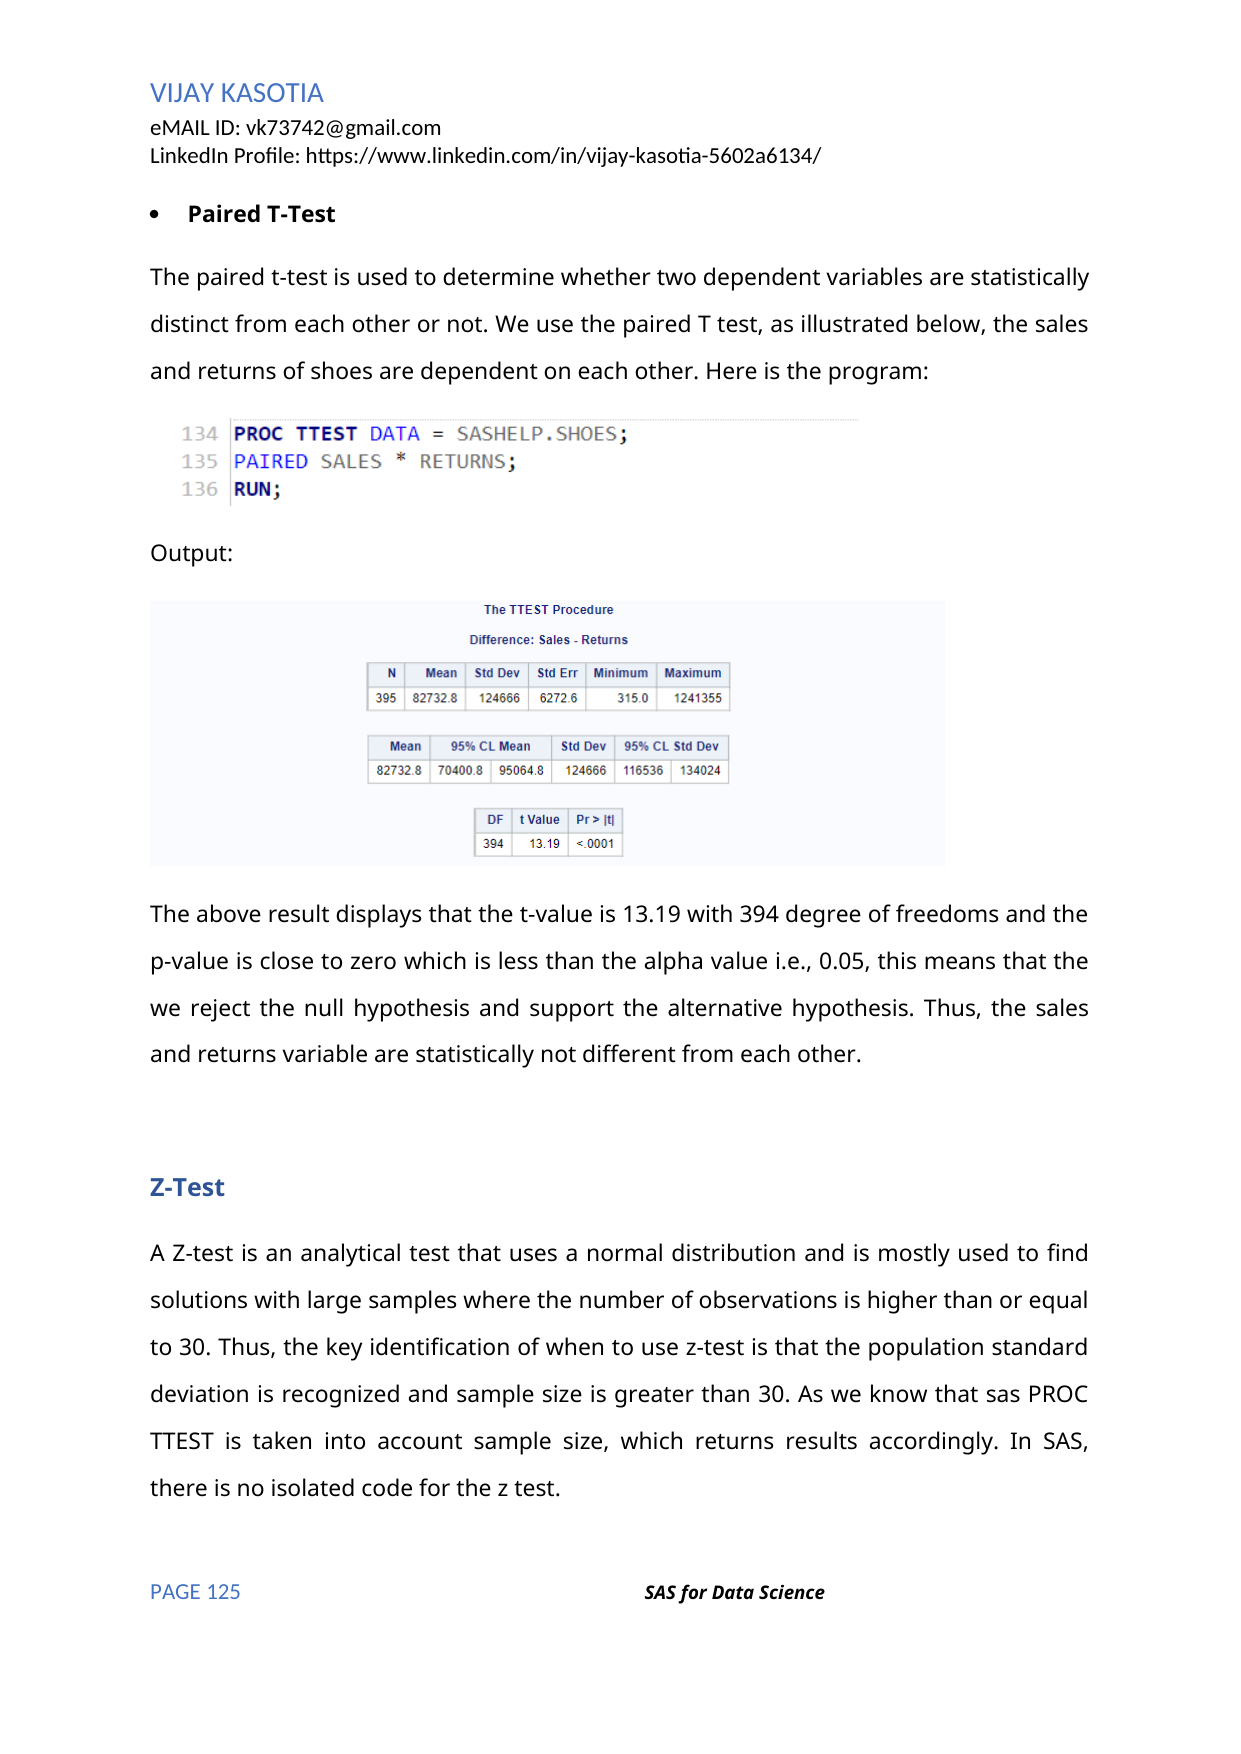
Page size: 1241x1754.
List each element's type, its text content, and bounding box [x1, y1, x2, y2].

text Z-Test [150, 1169, 1090, 1204]
picture [150, 418, 859, 506]
text The above result displays that the t-value is 13.19 with 394 degree of freedoms and the p-value is close to zero which is less than the alpha value i.e., 0.05, this means that the we reject the null hypothesis and support the alternative hypothesis. Thus, the sales and returns variable are statistically not different from each other. [150, 898, 1090, 1069]
picture [150, 600, 946, 867]
text Output: [150, 537, 1090, 568]
list Paired T-Test [150, 198, 1090, 229]
text The paired t-test is used to determine whether two dependent variables are statistically distinct from each other or not. We use the paired T test, as illustrated below, the sales and returns of shoes are dependent on each other. Here is the program: [150, 261, 1090, 386]
text A Z-test is an analytical test that uses a normal distribution and is mostly used to find solutions with large samples where the number of observations is higher than or equal to 30. Thus, the key identification of when to use z-test is that the population standard deviation is recognized and sample size is greater than 30. As we know that sas PROC TTEST is taken into account sample size, which returns results accordingly. In SAS, there is no isolated code for the z test. [150, 1237, 1090, 1503]
